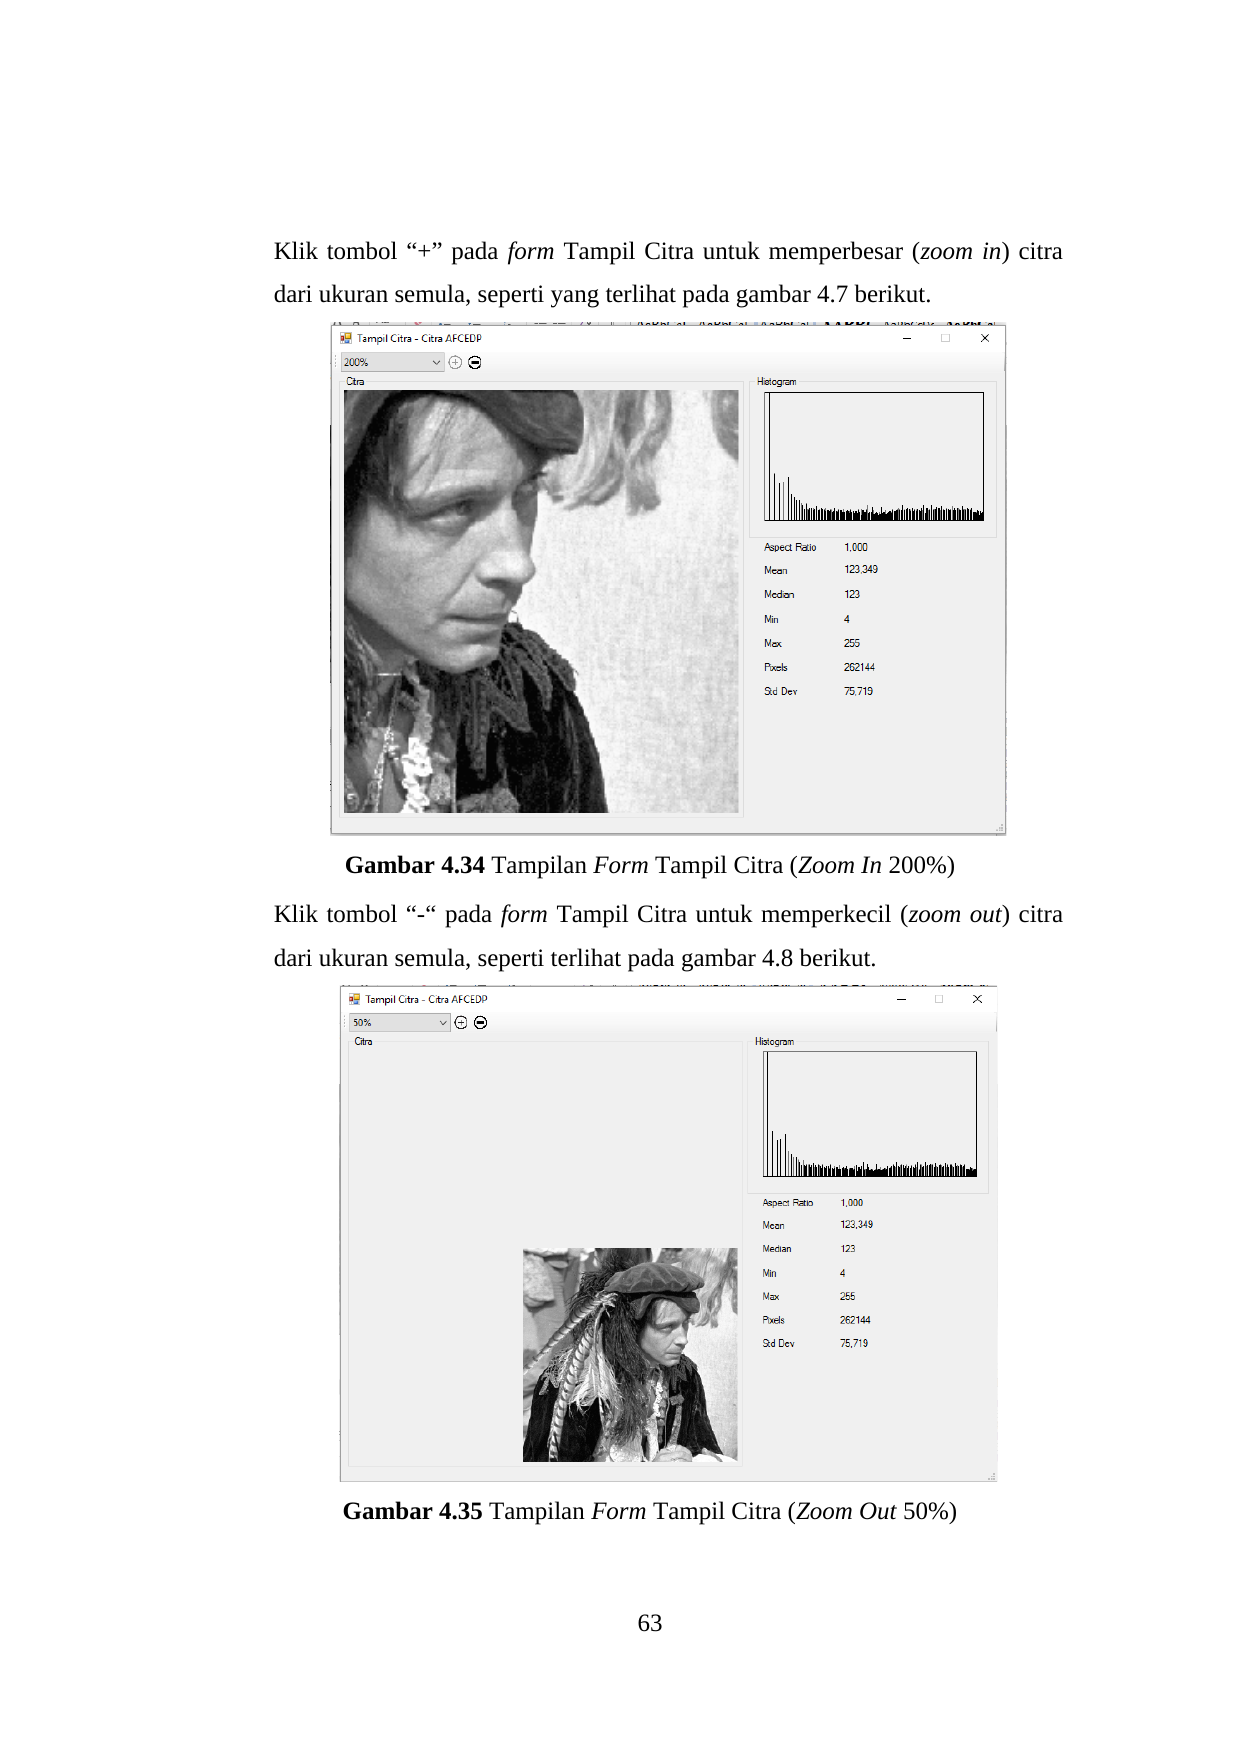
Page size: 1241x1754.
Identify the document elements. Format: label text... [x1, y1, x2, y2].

text Gambar 4.7 Tampilan Form Tampil Citra (Zoom In 200%) [236, 850, 1063, 879]
text Gambar 4.8 Tampilan Form Tampil Citra (Zoom Out 50%) [236, 1496, 1063, 1524]
picture [339, 985, 998, 1482]
text Klik tombol “-“ pada form Tampil Citra untuk memperkecil (zoom out) citra dari ukuran semula, seperti terlihat pada gambar 4.8 berikut. [273, 899, 1063, 971]
text Klik tombol “+” pada form Tampil Citra untuk memperbesar (zoom in) citra dari ukuran semula, seperti yang terlihat pada gambar 4.7 berikut. [273, 236, 1063, 308]
picture [330, 322, 1007, 836]
